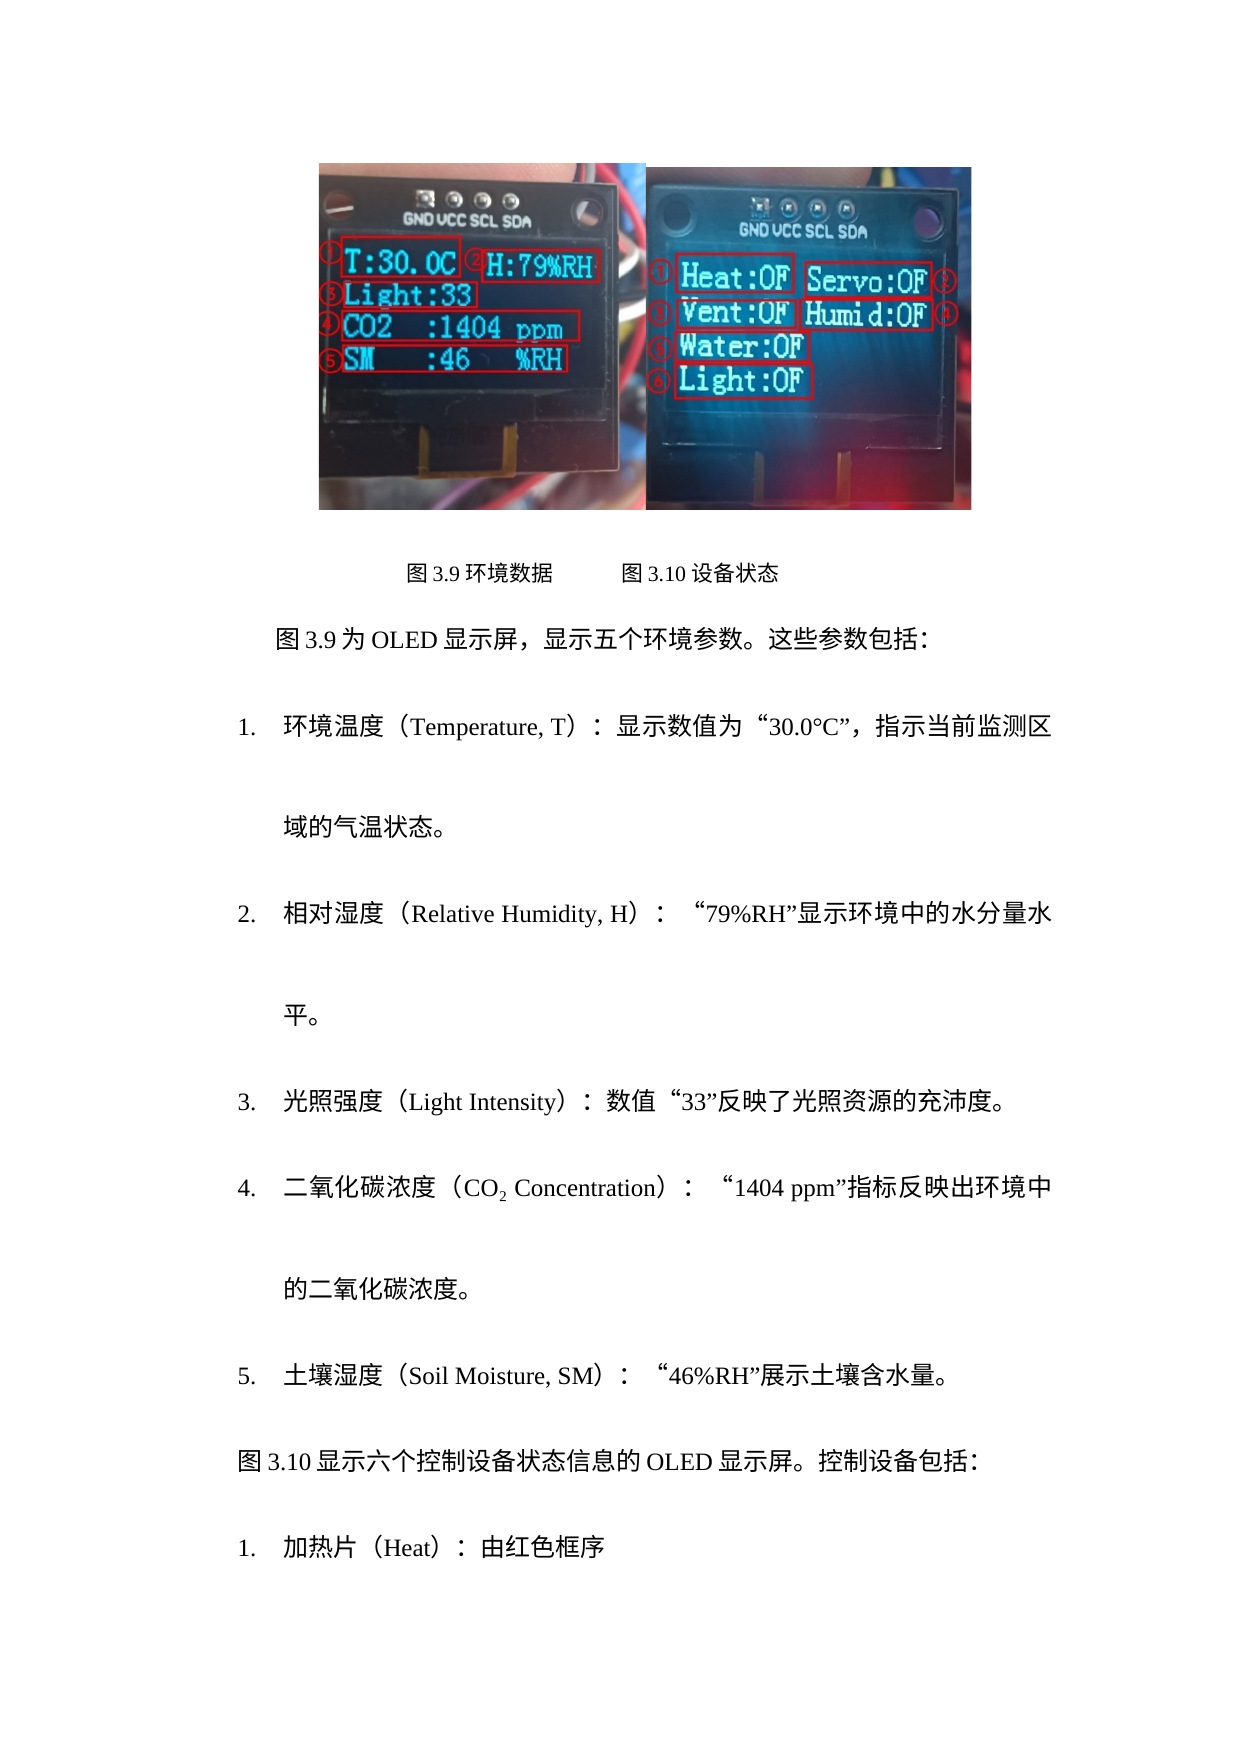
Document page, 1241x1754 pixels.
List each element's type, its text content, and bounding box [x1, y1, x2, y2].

picture [318, 163, 972, 510]
text 图3.9 环境数据 图3.10 设备状态 [187, 554, 1053, 588]
text 图3.10显示六个控制设备状态信息的OLED显示屏。控制设备包括： [187, 1426, 1053, 1494]
list 加热片（Heat）：由红色框序 [237, 1512, 1053, 1580]
list 环境温度（Temperature, T）：显示数值为“30.0°C”，指示当前监测区域的气温状态。 [237, 690, 1053, 860]
list 二氧化碳浓度（CO₂ Concentration）：“1404 ppm”指标反映出环境中的二氧化碳浓度。 [237, 1152, 1053, 1322]
list 土壤湿度（Soil Moisture, SM）：“46%RH”展示土壤含水量。 [237, 1340, 1053, 1408]
list 光照强度（Light Intensity）：数值“33”反映了光照资源的充沛度。 [237, 1066, 1053, 1134]
text 图3.9为OLED显示屏，显示五个环境参数。这些参数包括： [225, 604, 1053, 672]
list 相对湿度（Relative Humidity, H）：“79%RH”显示环境中的水分量水平。 [237, 878, 1053, 1048]
